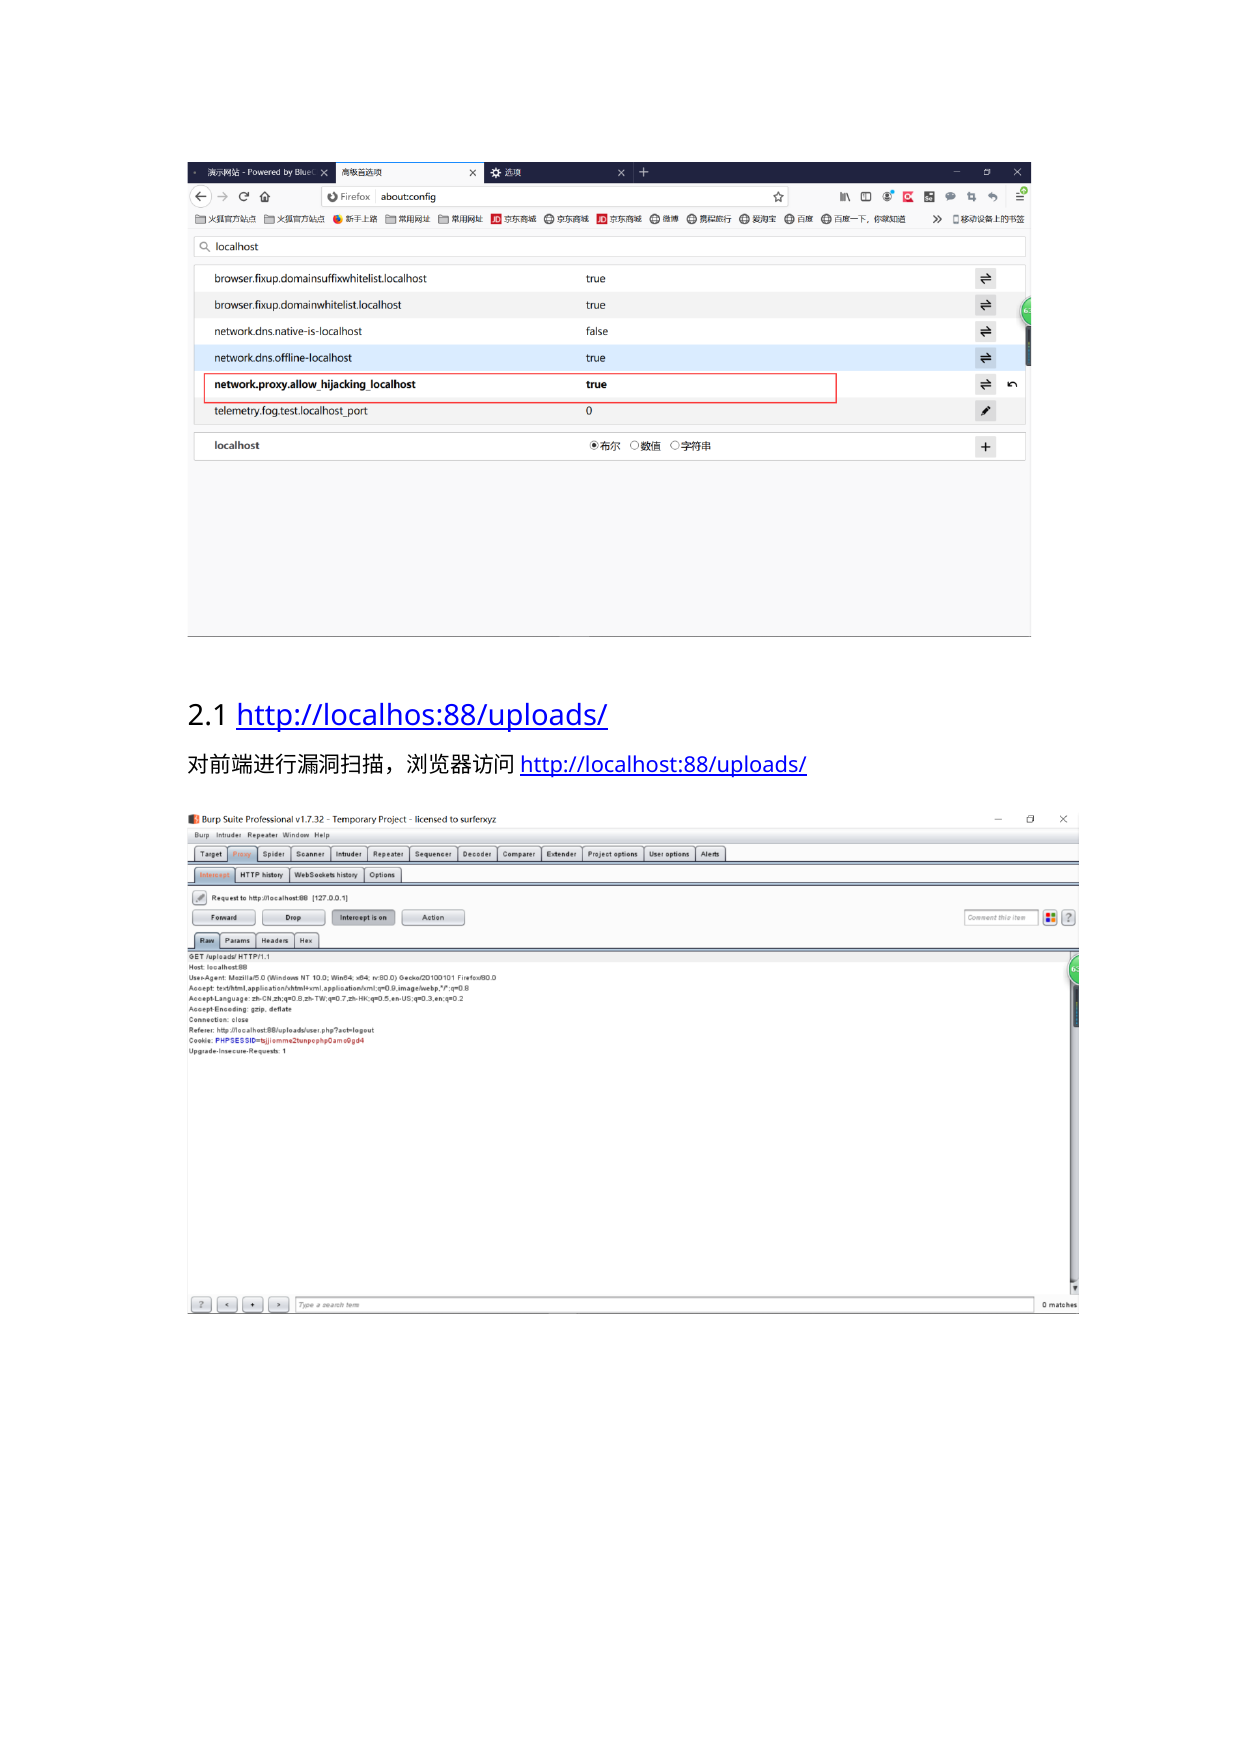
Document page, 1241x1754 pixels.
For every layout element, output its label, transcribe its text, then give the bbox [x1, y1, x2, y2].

picture [187, 162, 1032, 637]
picture [187, 812, 1079, 1314]
list http://localhos:88/uploads/ [187, 682, 1053, 747]
list 对前端进行漏洞扫描，浏览器访问http://localhost:88/uploads/ [187, 747, 1053, 779]
